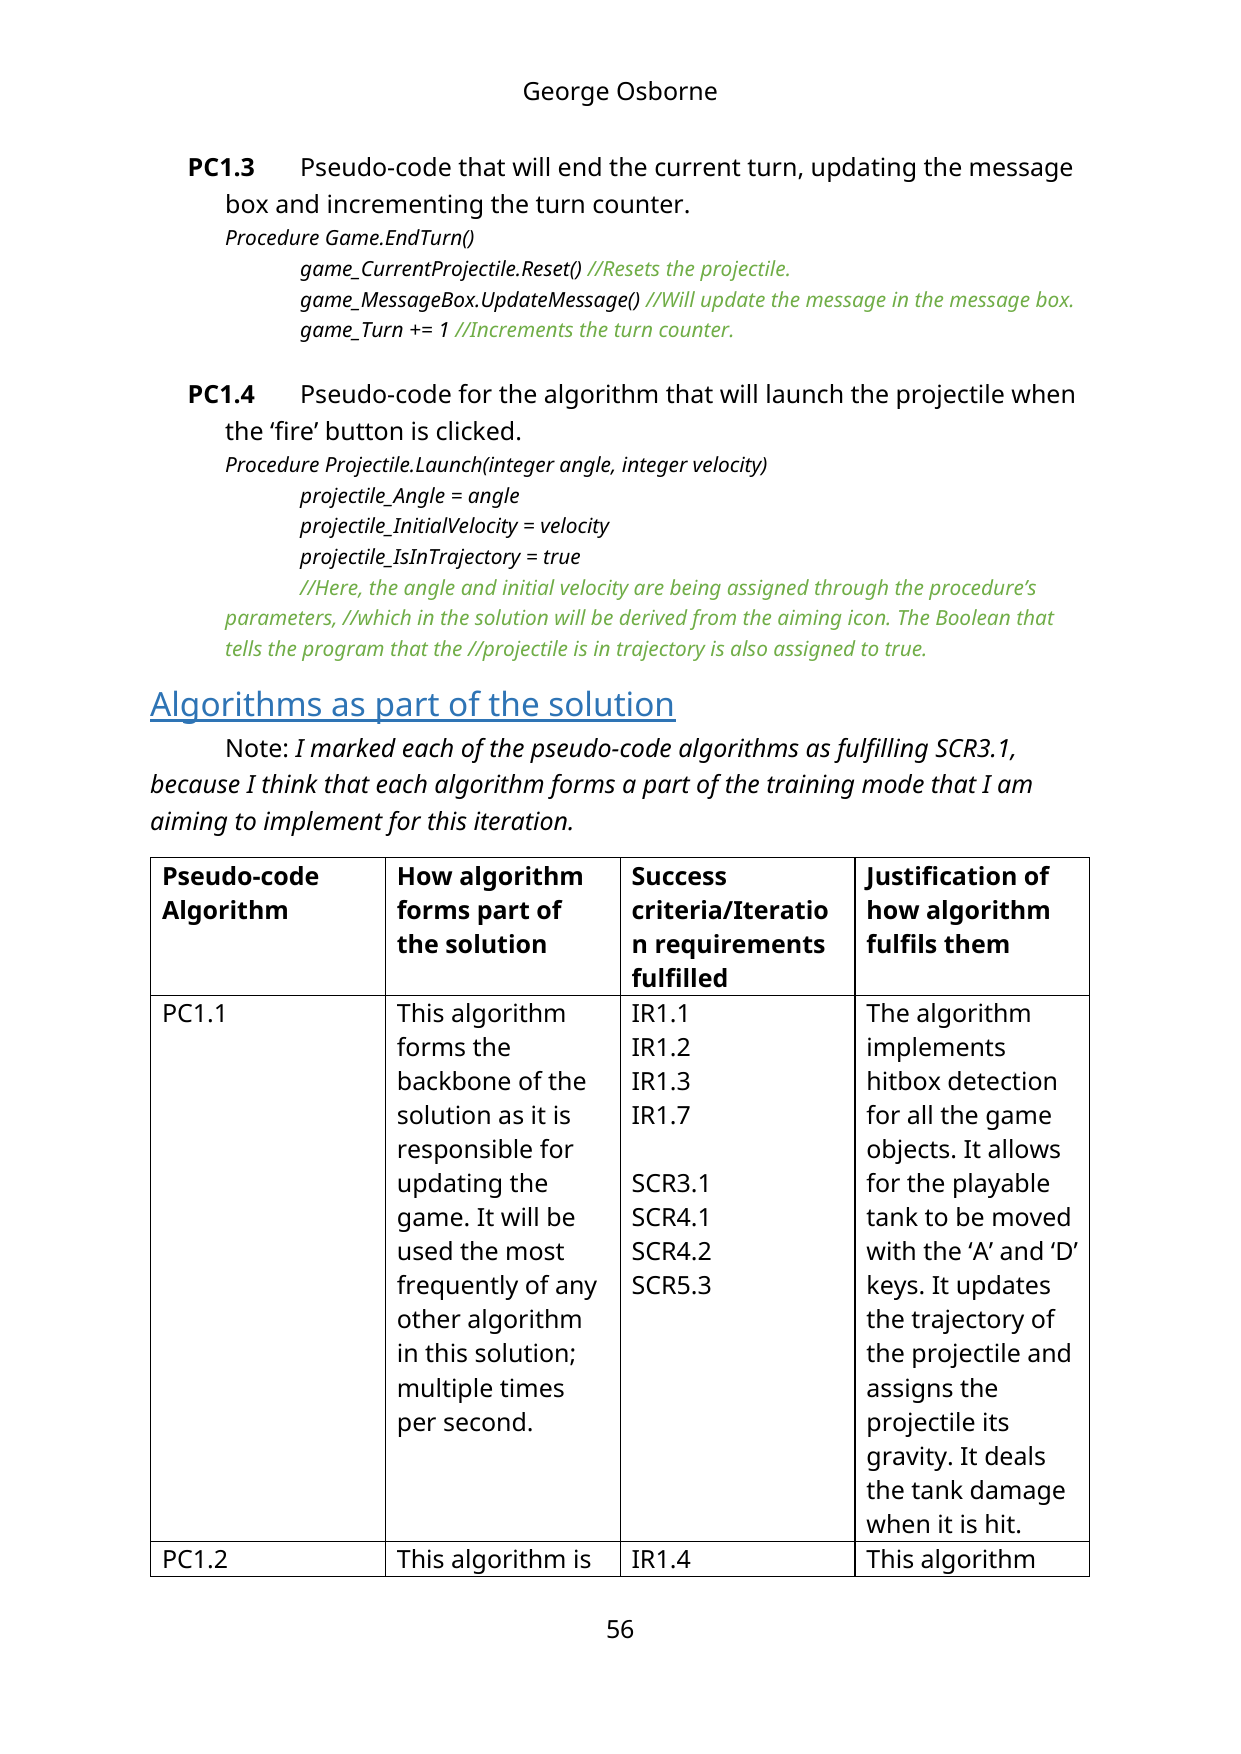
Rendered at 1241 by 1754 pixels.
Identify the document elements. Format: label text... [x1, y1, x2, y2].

subtitle Algorithms as part of the solution [150, 681, 1090, 727]
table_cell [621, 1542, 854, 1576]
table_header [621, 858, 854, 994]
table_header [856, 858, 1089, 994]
text Note: I marked each of the pseudo-code algorithms as fulfilling SCR3.1, because I think that each algorithm forms a part of the training mode that I am aiming to implement for this iteration. [150, 730, 1090, 838]
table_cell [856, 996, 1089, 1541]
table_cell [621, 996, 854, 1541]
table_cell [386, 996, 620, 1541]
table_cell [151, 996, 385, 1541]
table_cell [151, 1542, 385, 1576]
list Procedure Game.EndTurn() [225, 223, 1090, 252]
list Pseudo-code for the algorithm that will launch the projectile when the ‘fire’ button is clicked. [187, 377, 1090, 447]
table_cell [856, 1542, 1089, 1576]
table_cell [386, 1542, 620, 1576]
list projectile_Angle = angle [225, 481, 1090, 509]
list game_Turn += 1 //Increments the turn counter. [225, 315, 1090, 344]
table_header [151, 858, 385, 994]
list projectile_InitialVelocity = velocity [225, 511, 1090, 540]
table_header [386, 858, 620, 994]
list Pseudo-code that will end the current turn, updating the message box and incrementing the turn counter. [187, 150, 1090, 221]
list game_CurrentProjectile.Reset() //Resets the projectile. [225, 254, 1090, 283]
list //Here, the angle and initial velocity are being assigned through the procedure’s parameters, //which in the solution will be derived from the aiming icon. The Boolean that tells the program that the //projectile is in trajectory is also assigned to true. [225, 573, 1090, 662]
list Procedure Projectile.Launch(integer angle, integer velocity) [225, 450, 1090, 479]
list game_MessageBox.UpdateMessage() //Will update the message in the message box. [225, 285, 1090, 313]
list projectile_IsInTrajectory = true [225, 542, 1090, 571]
